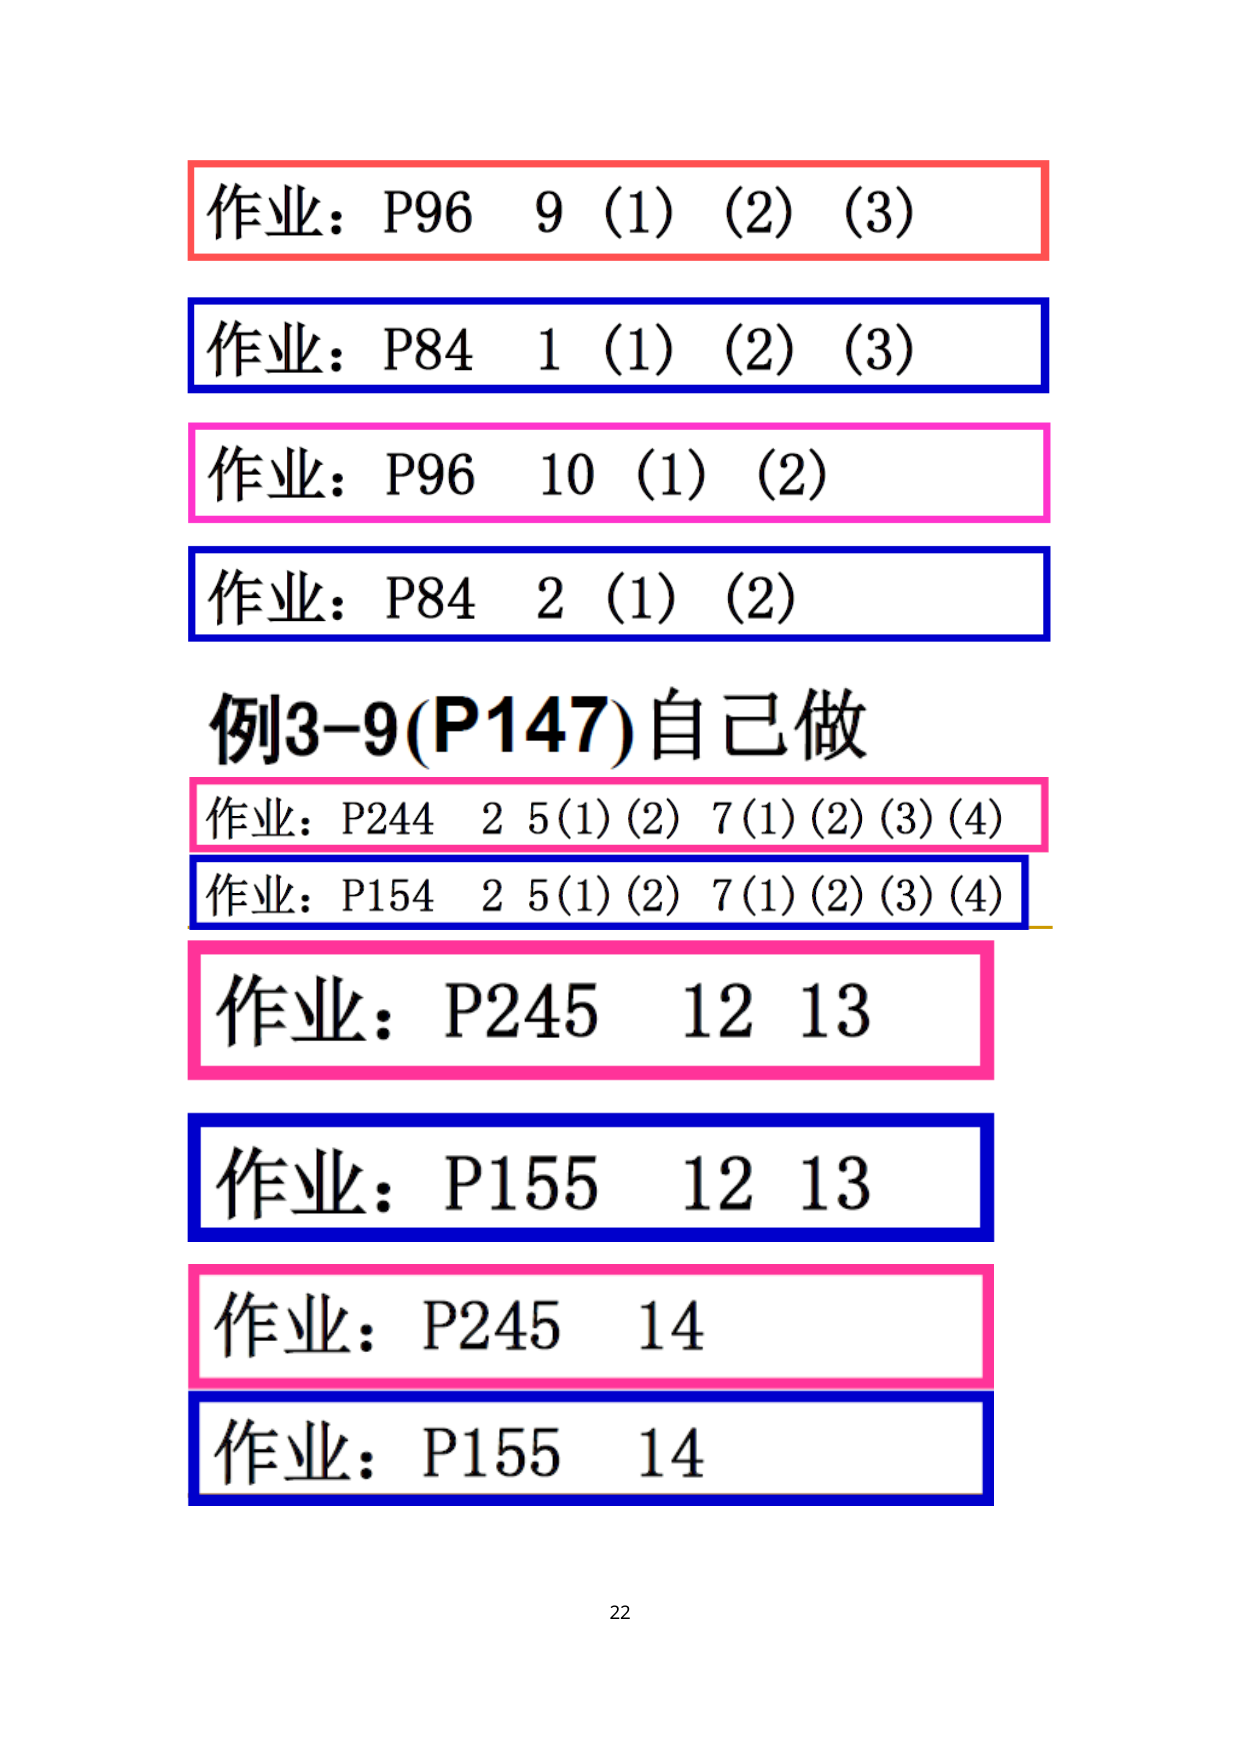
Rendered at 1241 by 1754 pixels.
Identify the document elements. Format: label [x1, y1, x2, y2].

picture [187, 419, 1053, 643]
picture [187, 939, 996, 1242]
picture [187, 679, 911, 776]
picture [187, 777, 1053, 931]
picture [187, 159, 1053, 397]
picture [187, 1264, 994, 1506]
